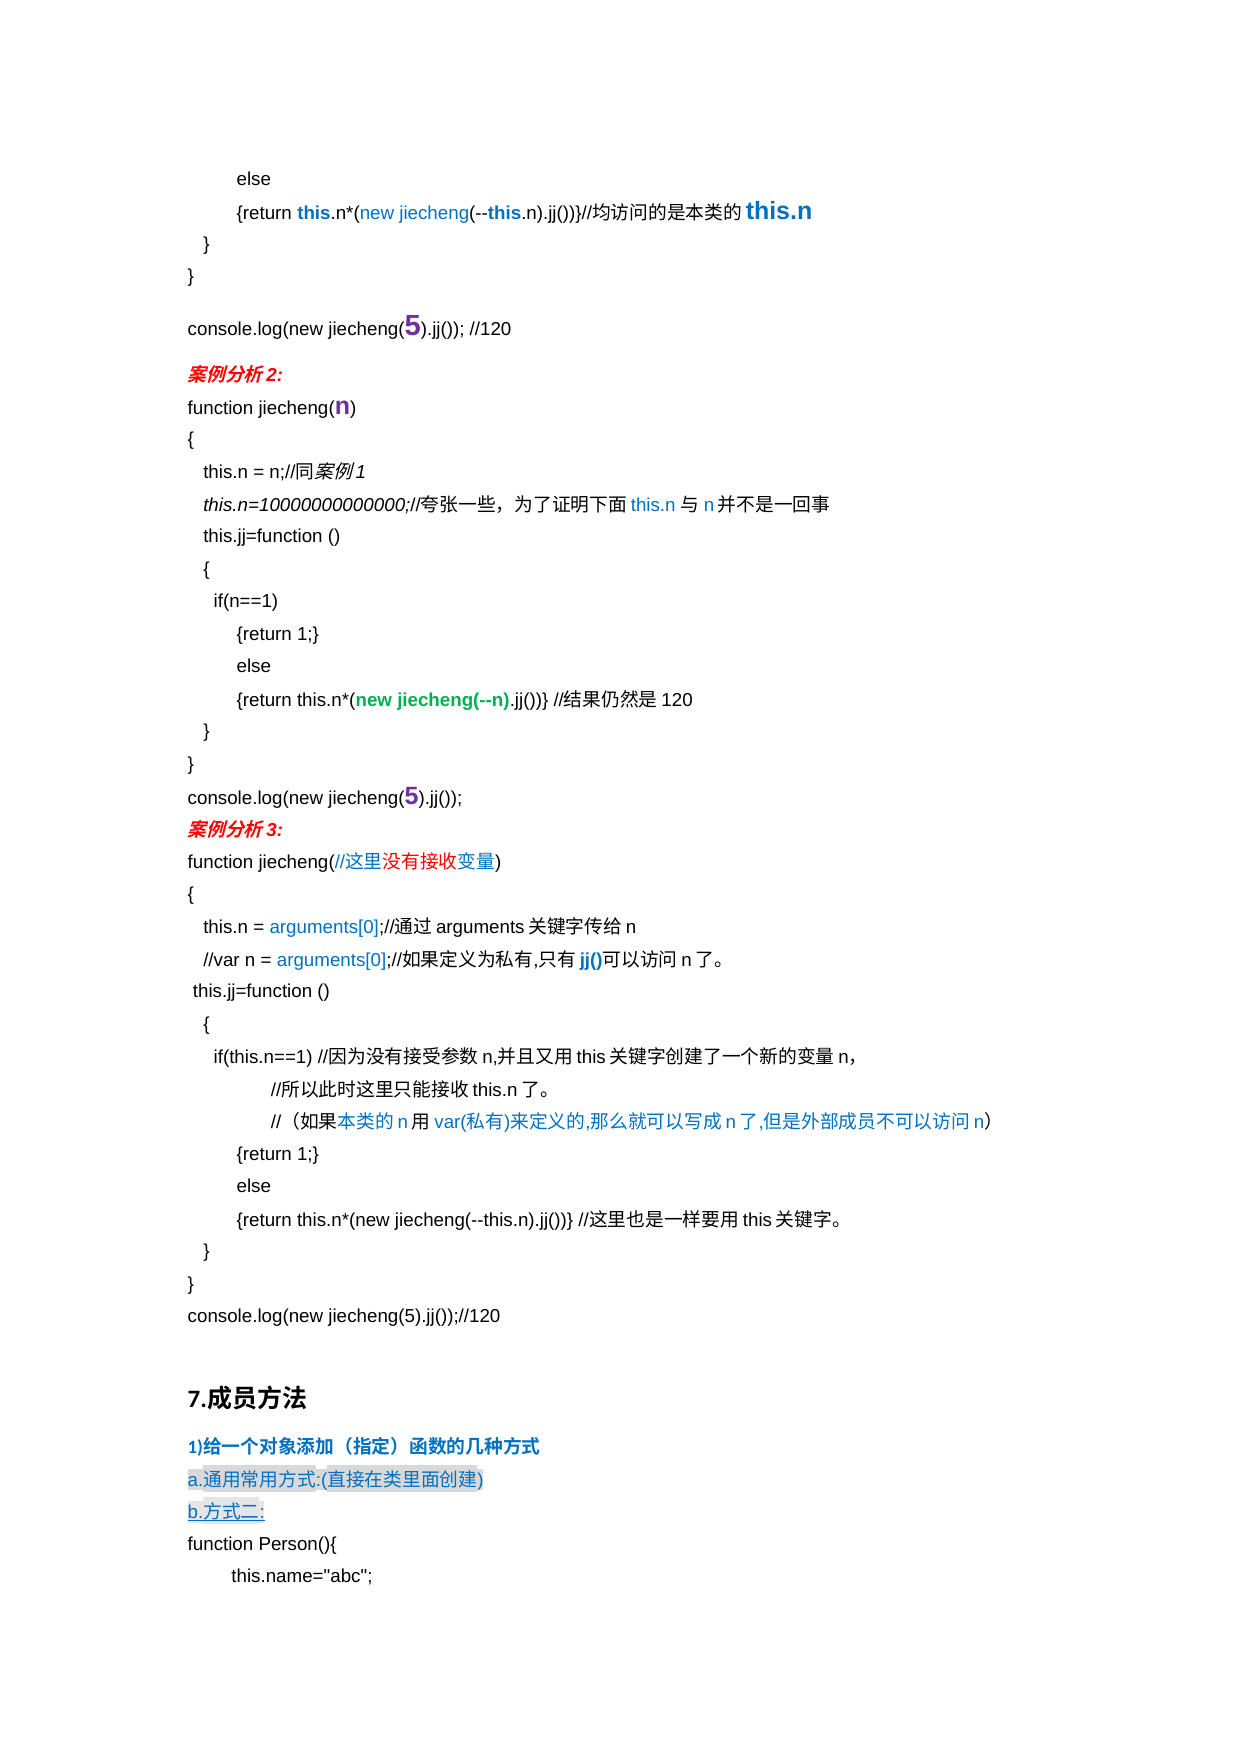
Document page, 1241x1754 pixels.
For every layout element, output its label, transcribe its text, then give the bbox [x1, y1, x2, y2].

text {return this.n*(new jiecheng(--n).jj())} //结果仍然是120 [187, 682, 1053, 714]
text this.n = arguments[0];//通过arguments关键字传给n [187, 909, 1053, 942]
text function jiecheng(n) [187, 389, 1053, 422]
text a.通用常用方式:(直接在类里面创建) [187, 1462, 1053, 1494]
text console.log(new jiecheng(5).jj()); //120 [187, 292, 1053, 357]
text function jiecheng(//这里没有接收变量) [187, 844, 1053, 877]
text { [187, 877, 1053, 909]
subtitle 成员方法 [187, 1364, 1053, 1429]
text } [187, 747, 1053, 779]
text {return 1;} [187, 1137, 1053, 1169]
text } [187, 227, 1053, 259]
text this.jj=function () [187, 974, 1053, 1007]
text { [187, 1007, 1053, 1039]
text 案例分析2: [187, 357, 1053, 389]
text console.log(new jiecheng(5).jj()); [187, 779, 1053, 812]
text else [187, 649, 1053, 682]
list 给一个对象添加（指定）函数的几种方式 [187, 1429, 1053, 1462]
text { [187, 422, 1053, 454]
text console.log(new jiecheng(5).jj());//120 [187, 1299, 1053, 1332]
text if(this.n==1) //因为没有接受参数n,并且又用this关键字创建了一个新的变量n， [187, 1039, 1053, 1072]
text else [187, 1169, 1053, 1202]
text this.n=10000000000000;//夸张一些，为了证明下面this.n 与 n并不是一回事 [187, 487, 1053, 519]
text if(n==1) [187, 584, 1053, 617]
text {return this.n*(new jiecheng(--this.n).jj())}//均访问的是本类的this.n [187, 194, 1053, 227]
text {return this.n*(new jiecheng(--this.n).jj())} //这里也是一样要用this关键字。 [187, 1202, 1053, 1234]
text } [187, 259, 1053, 292]
text this.name="abc"; [187, 1559, 1053, 1592]
text //所以此时这里只能接收this.n了。 [187, 1072, 1053, 1104]
text {return 1;} [187, 617, 1053, 649]
text //（如果本类的n用var(私有)来定义的,那么就可以写成n了,但是外部成员不可以访问n） [187, 1104, 1053, 1137]
text 案例分析3: [187, 812, 1053, 844]
text this.n = n;//同案例1 [187, 454, 1053, 487]
text function Person(){ [187, 1527, 1053, 1559]
text } [187, 714, 1053, 747]
text } [187, 1234, 1053, 1267]
text } [187, 1267, 1053, 1299]
text b.方式二: [187, 1494, 1053, 1527]
text //var n = arguments[0];//如果定义为私有,只有jj()可以访问n了。 [187, 942, 1053, 974]
text else [187, 162, 1053, 194]
text { [187, 552, 1053, 584]
text this.jj=function () [187, 519, 1053, 552]
